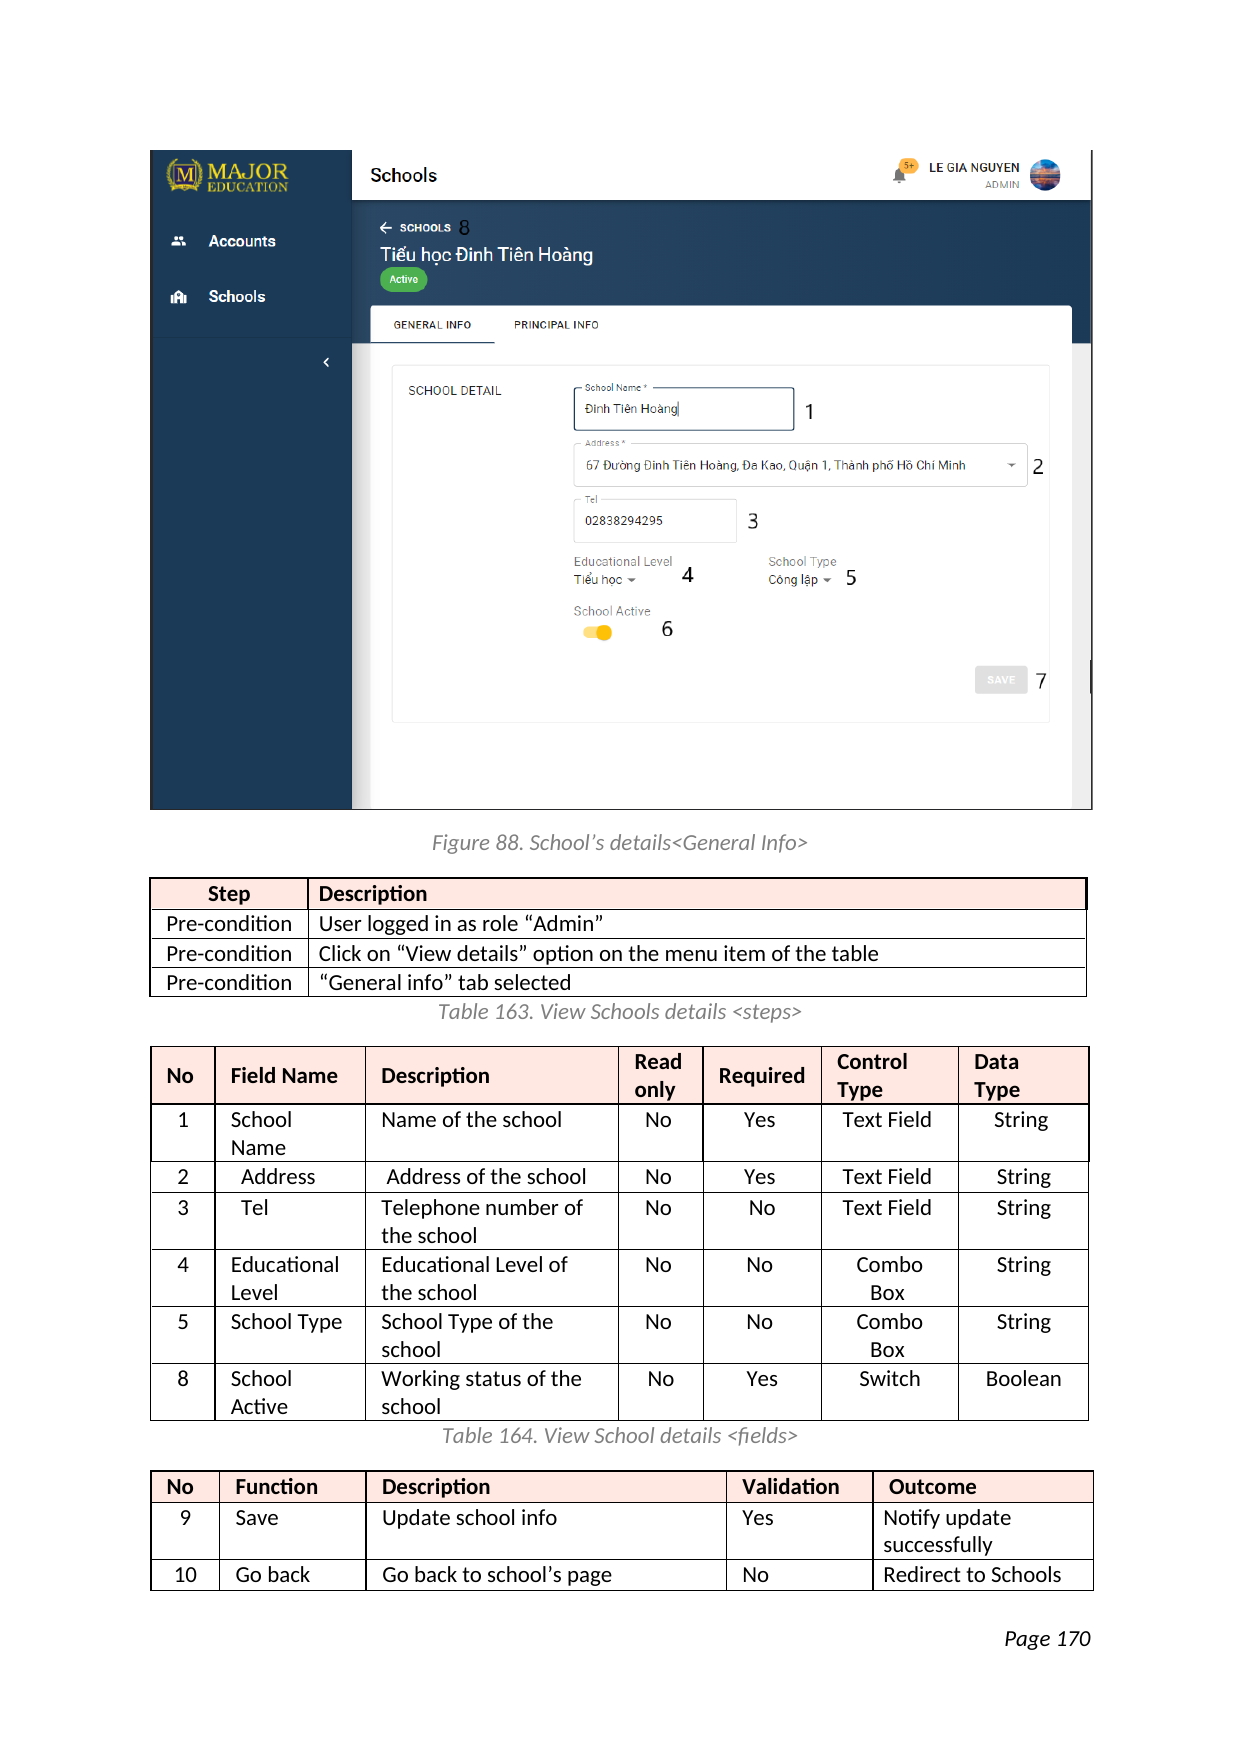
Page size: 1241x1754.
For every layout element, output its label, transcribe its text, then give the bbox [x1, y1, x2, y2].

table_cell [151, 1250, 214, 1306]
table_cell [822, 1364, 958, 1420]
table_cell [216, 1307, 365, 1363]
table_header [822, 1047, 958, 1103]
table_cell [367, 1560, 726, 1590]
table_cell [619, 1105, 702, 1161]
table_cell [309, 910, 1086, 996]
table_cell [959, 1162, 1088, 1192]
picture [150, 150, 1093, 810]
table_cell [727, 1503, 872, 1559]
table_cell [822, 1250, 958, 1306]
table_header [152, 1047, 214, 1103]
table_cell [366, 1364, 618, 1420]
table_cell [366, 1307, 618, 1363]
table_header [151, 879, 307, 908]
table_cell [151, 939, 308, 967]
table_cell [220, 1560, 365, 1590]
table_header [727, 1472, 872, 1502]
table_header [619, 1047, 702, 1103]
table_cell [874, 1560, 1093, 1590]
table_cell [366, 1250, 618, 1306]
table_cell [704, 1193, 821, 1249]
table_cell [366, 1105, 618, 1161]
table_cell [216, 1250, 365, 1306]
text Figure 88. School’s details<General Info> [150, 828, 1093, 856]
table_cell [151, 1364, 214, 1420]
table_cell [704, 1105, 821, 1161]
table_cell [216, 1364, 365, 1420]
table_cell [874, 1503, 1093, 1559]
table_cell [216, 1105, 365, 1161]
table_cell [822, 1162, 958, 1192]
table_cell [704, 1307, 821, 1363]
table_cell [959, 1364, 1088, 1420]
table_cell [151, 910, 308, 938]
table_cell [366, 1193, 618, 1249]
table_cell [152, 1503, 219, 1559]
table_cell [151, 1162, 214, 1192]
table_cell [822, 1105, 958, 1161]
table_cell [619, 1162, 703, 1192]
text Table 163. View Schools details <steps> [150, 997, 1093, 1025]
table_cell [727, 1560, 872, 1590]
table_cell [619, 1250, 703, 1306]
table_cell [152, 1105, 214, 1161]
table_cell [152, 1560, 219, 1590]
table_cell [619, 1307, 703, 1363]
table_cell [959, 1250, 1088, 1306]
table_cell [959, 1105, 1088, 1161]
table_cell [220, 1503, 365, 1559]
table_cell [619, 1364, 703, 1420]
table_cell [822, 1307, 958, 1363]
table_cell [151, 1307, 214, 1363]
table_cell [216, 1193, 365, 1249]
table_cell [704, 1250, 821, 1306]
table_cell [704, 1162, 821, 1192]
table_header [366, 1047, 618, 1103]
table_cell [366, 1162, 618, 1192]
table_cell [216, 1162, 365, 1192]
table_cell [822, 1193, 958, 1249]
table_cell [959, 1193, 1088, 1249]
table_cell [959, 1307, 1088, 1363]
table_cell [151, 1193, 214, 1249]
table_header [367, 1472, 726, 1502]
text Table 164. View School details <fields> [150, 1421, 1093, 1449]
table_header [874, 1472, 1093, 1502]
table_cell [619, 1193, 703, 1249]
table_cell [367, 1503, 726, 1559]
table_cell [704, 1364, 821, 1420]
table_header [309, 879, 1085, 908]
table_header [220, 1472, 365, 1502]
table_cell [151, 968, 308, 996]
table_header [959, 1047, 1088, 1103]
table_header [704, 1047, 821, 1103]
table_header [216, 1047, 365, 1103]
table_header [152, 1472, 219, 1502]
